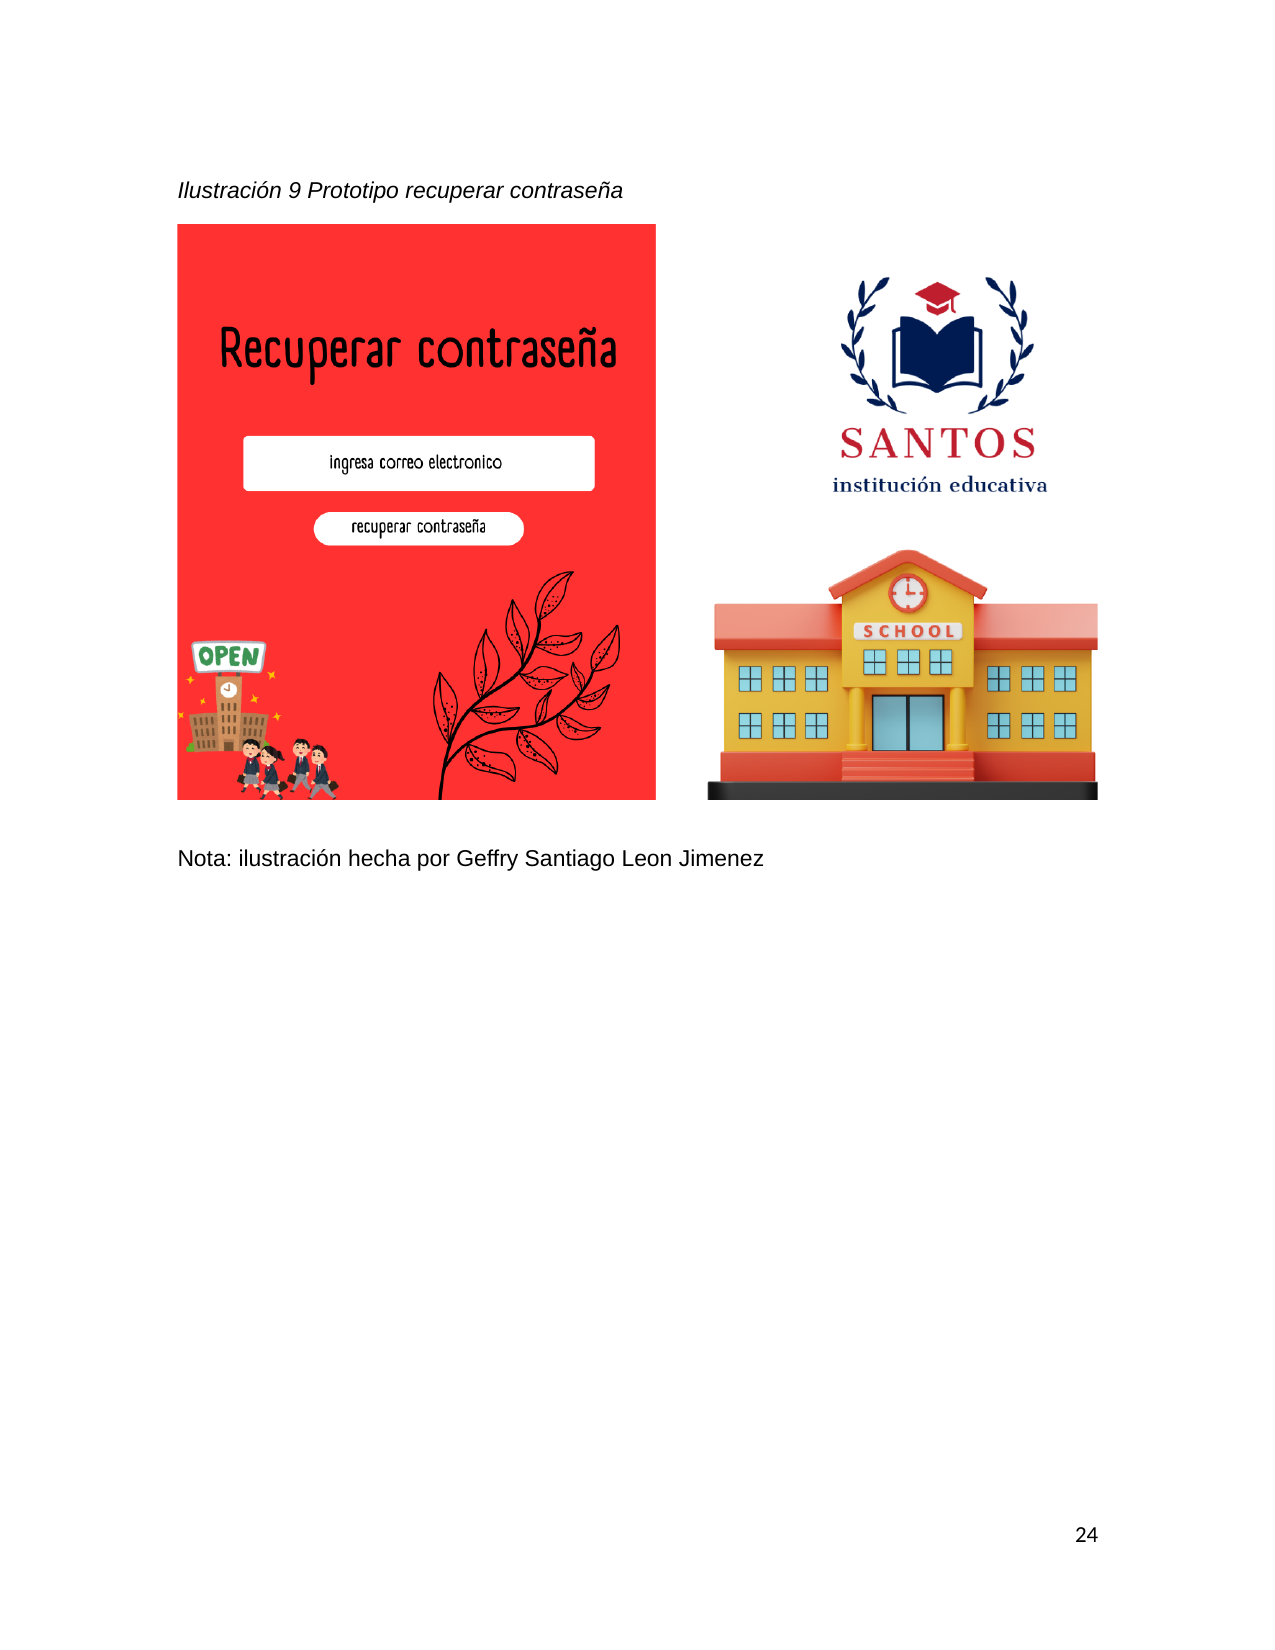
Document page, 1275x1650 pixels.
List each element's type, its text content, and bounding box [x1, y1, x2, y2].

text Nota: ilustración hecha por Geffry Santiago Leon Jimenez [177, 844, 1098, 871]
picture [177, 224, 1098, 800]
text Ilustración 9 Prototipo recuperar contraseña [177, 177, 1098, 203]
